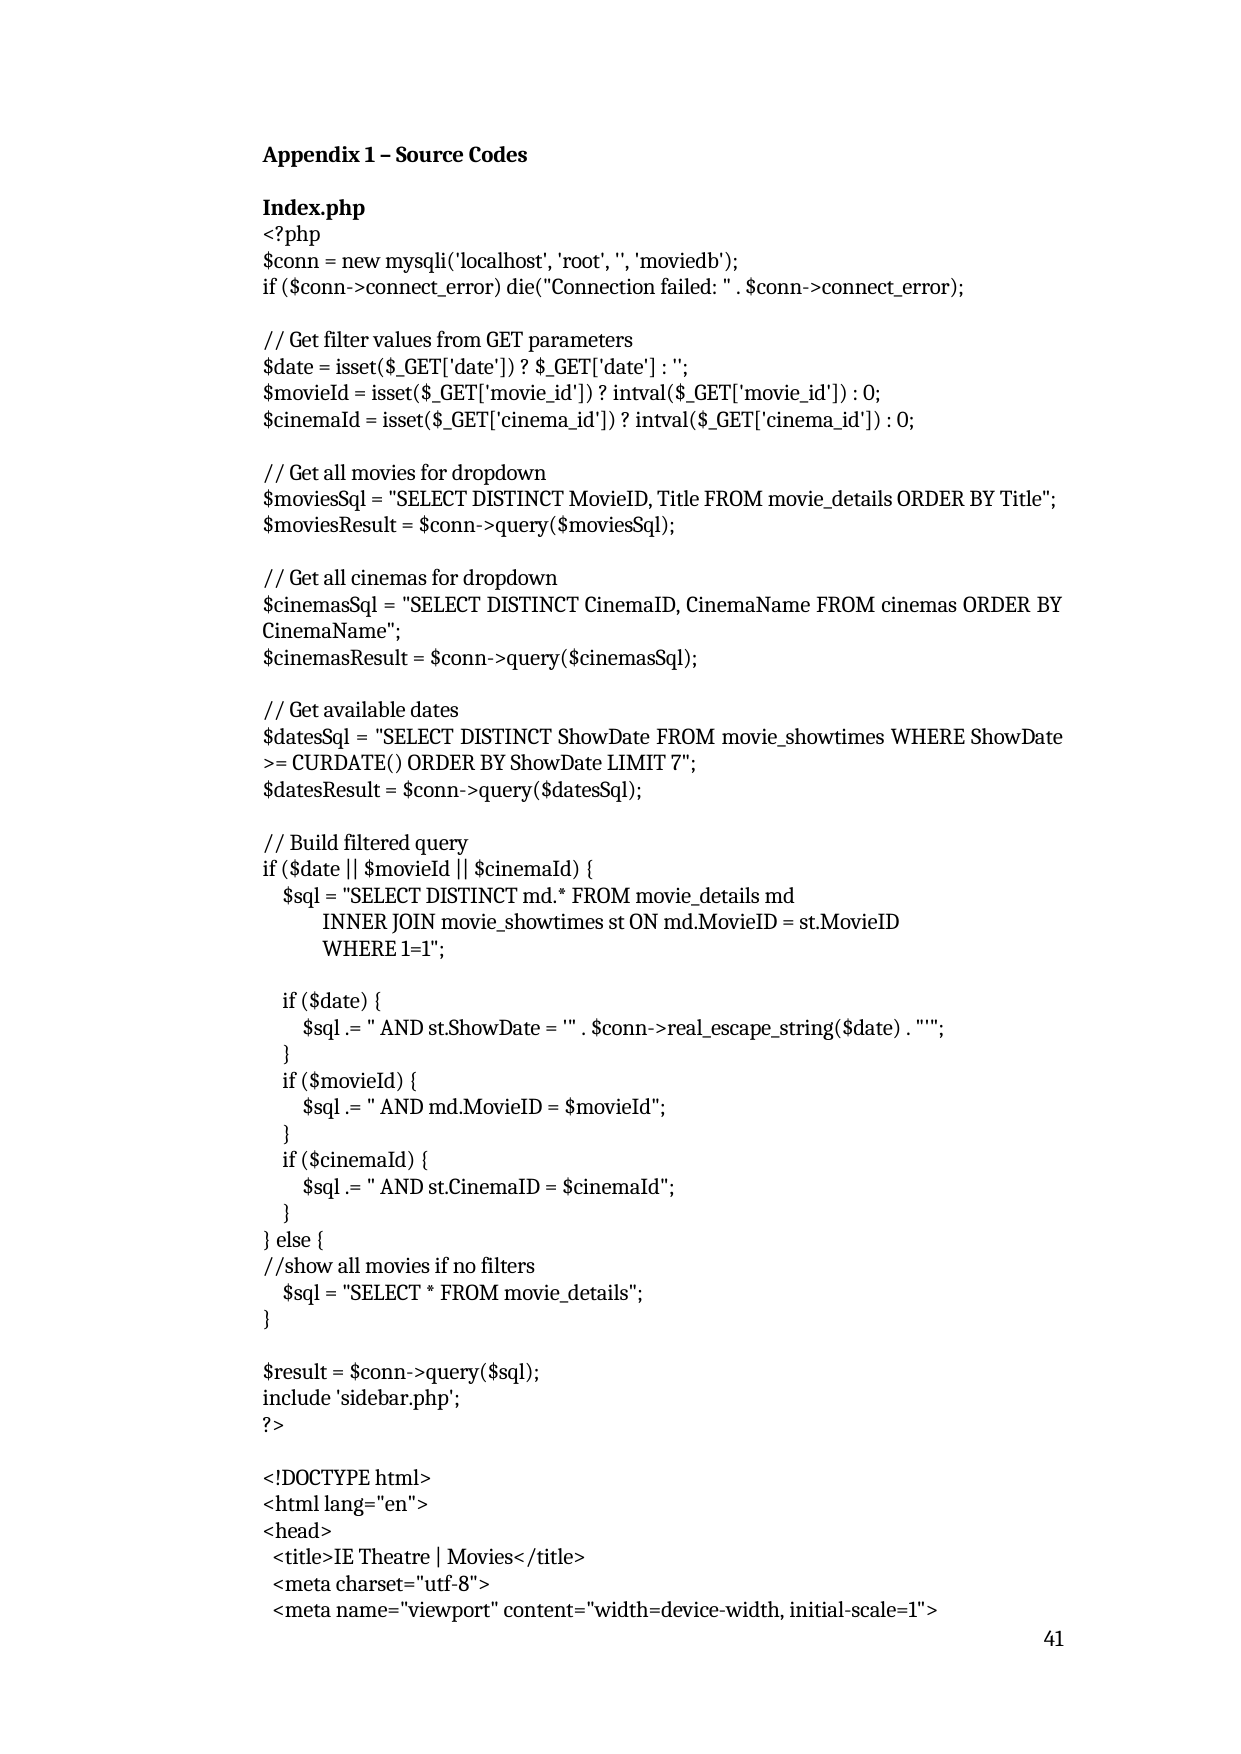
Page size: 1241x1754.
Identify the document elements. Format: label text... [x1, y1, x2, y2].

text $cinemasResult = $conn->query($cinemasSql); [262, 644, 1063, 671]
text <meta charset="utf-8"> [262, 1570, 1063, 1597]
text <meta name="viewport" content="width=device-width, initial-scale=1"> [262, 1597, 1063, 1623]
text $sql .= " AND st.CinemaID = $cinemaId"; [262, 1173, 1063, 1200]
text WHERE 1=1"; [262, 935, 1063, 962]
text $sql .= " AND md.MovieID = $movieId"; [262, 1094, 1063, 1120]
text Appendix 1 – Source Codes [262, 142, 1063, 168]
text include 'sidebar.php'; [262, 1385, 1063, 1411]
text // Build filtered query [262, 829, 1063, 856]
text $moviesSql = "SELECT DISTINCT MovieID, Title FROM movie_details ORDER BY Title"; [262, 486, 1063, 512]
text } [262, 1306, 1063, 1332]
text $cinemasSql = "SELECT DISTINCT CinemaID, CinemaName FROM cinemas ORDER BY CinemaName"; [262, 592, 1063, 644]
text if ($movieId) { [262, 1068, 1063, 1094]
text } [262, 1041, 1063, 1067]
text $conn = new mysqli('localhost', 'root', '', 'moviedb'); [262, 248, 1063, 274]
text if ($conn->connect_error) die("Connection failed: " . $conn->connect_error); [262, 274, 1063, 300]
text if ($date || $movieId || $cinemaId) { [262, 856, 1063, 882]
text $sql .= " AND st.ShowDate = '" . $conn->real_escape_string($date) . "'"; [262, 1015, 1063, 1041]
text } [262, 1121, 1063, 1147]
text // Get available dates [262, 697, 1063, 724]
text // Get all movies for dropdown [262, 459, 1063, 486]
text $datesSql = "SELECT DISTINCT ShowDate FROM movie_showtimes WHERE ShowDate >= CURDATE() ORDER BY ShowDate LIMIT 7"; [262, 724, 1063, 776]
text $moviesResult = $conn->query($moviesSql); [262, 512, 1063, 538]
text <head> [262, 1517, 1063, 1544]
text if ($cinemaId) { [262, 1147, 1063, 1173]
text if ($date) { [262, 988, 1063, 1014]
text $cinemaId = isset($_GET['cinema_id']) ? intval($_GET['cinema_id']) : 0; [262, 406, 1063, 433]
text <title>IE Theatre | Movies</title> [262, 1544, 1063, 1570]
text Index.php [262, 195, 1063, 221]
text <html lang="en"> [262, 1491, 1063, 1517]
text $result = $conn->query($sql); [262, 1359, 1063, 1385]
text <!DOCTYPE html> [262, 1464, 1063, 1491]
text // Get all cinemas for dropdown [262, 565, 1063, 591]
text $movieId = isset($_GET['movie_id']) ? intval($_GET['movie_id']) : 0; [262, 380, 1063, 406]
text //show all movies if no filters [262, 1253, 1063, 1279]
text $sql = "SELECT DISTINCT md.* FROM movie_details md [262, 882, 1063, 909]
text INNER JOIN movie_showtimes st ON md.MovieID = st.MovieID [262, 909, 1063, 935]
text $date = isset($_GET['date']) ? $_GET['date'] : ''; [262, 353, 1063, 380]
text <?php [262, 221, 1063, 247]
text ?> [262, 1412, 1063, 1438]
text // Get filter values from GET parameters [262, 327, 1063, 353]
text } else { [262, 1226, 1063, 1253]
text } [262, 1200, 1063, 1226]
text $datesResult = $conn->query($datesSql); [262, 777, 1063, 803]
text $sql = "SELECT * FROM movie_details"; [262, 1279, 1063, 1306]
